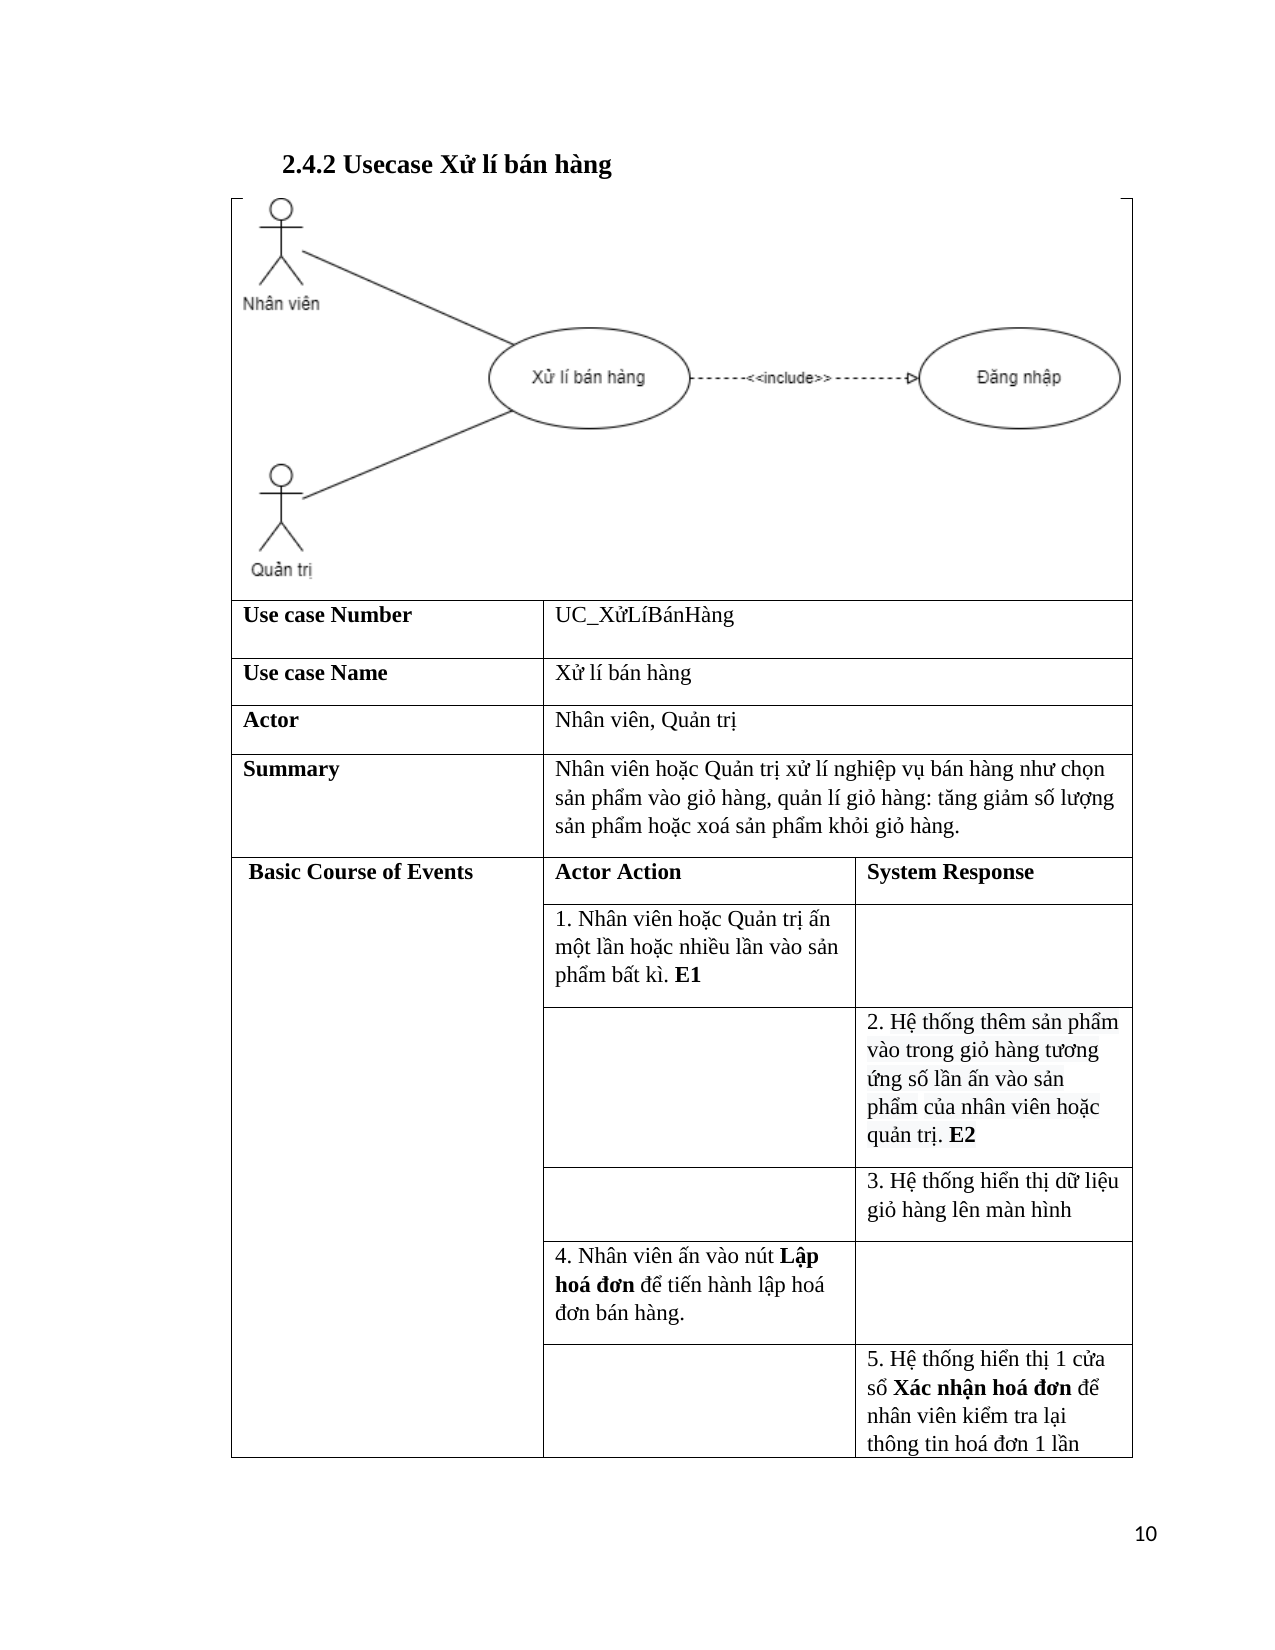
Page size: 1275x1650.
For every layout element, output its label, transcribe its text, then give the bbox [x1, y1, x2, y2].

subtitle 2.4.2 Usecase Xử lí bán hàng [207, 148, 1157, 179]
table_cell Use case Name [232, 659, 543, 704]
table_cell Nhân viên hoặc Quản trị xử lí nghiệp vụ bán hàng như chọn sản phẩm vào giỏ hàng, quản lí giỏ hàng: tăng giảm số lượng sản phẩm hoặc xoá sản phẩm khỏi giỏ hàng. [544, 755, 1132, 857]
table_cell Actor [232, 706, 543, 754]
table_cell Basic Course of Events [232, 858, 543, 1457]
table_cell Summary [232, 755, 543, 857]
table_cell [544, 1008, 855, 1167]
table_cell Actor Action [544, 858, 855, 904]
table_cell 3. Hệ thống hiển thị dữ liệu giỏ hàng lên màn hình [856, 1168, 1132, 1241]
table_cell [544, 1345, 855, 1457]
table_cell [544, 1168, 855, 1241]
table_cell System Response [856, 858, 1132, 904]
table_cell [856, 1345, 1132, 1457]
table_header [232, 199, 1132, 600]
table_cell UC_XửLíBánHàng [544, 601, 1132, 658]
table_cell [856, 1242, 1132, 1344]
table_cell 4. Nhân viên ấn vào nút Lập hoá đơn để tiến hành lập hoá đơn bán hàng. [544, 1242, 855, 1344]
table_cell [856, 905, 1132, 1007]
table_cell Use case Number [232, 601, 543, 658]
table_cell 1. Nhân viên hoặc Quản trị ấn một lần hoặc nhiều lần vào sản phẩm bất kì. E1 [544, 905, 855, 1007]
picture [242, 198, 1121, 582]
table_cell Xử lí bán hàng [544, 659, 1132, 704]
table_cell Nhân viên, Quản trị [544, 706, 1132, 754]
table_cell 2. Hệ thống thêm sản phẩm vào trong giỏ hàng tương ứng số lần ấn vào sản phẩm của nhân viên hoặc quản trị. E2 [856, 1008, 1132, 1167]
